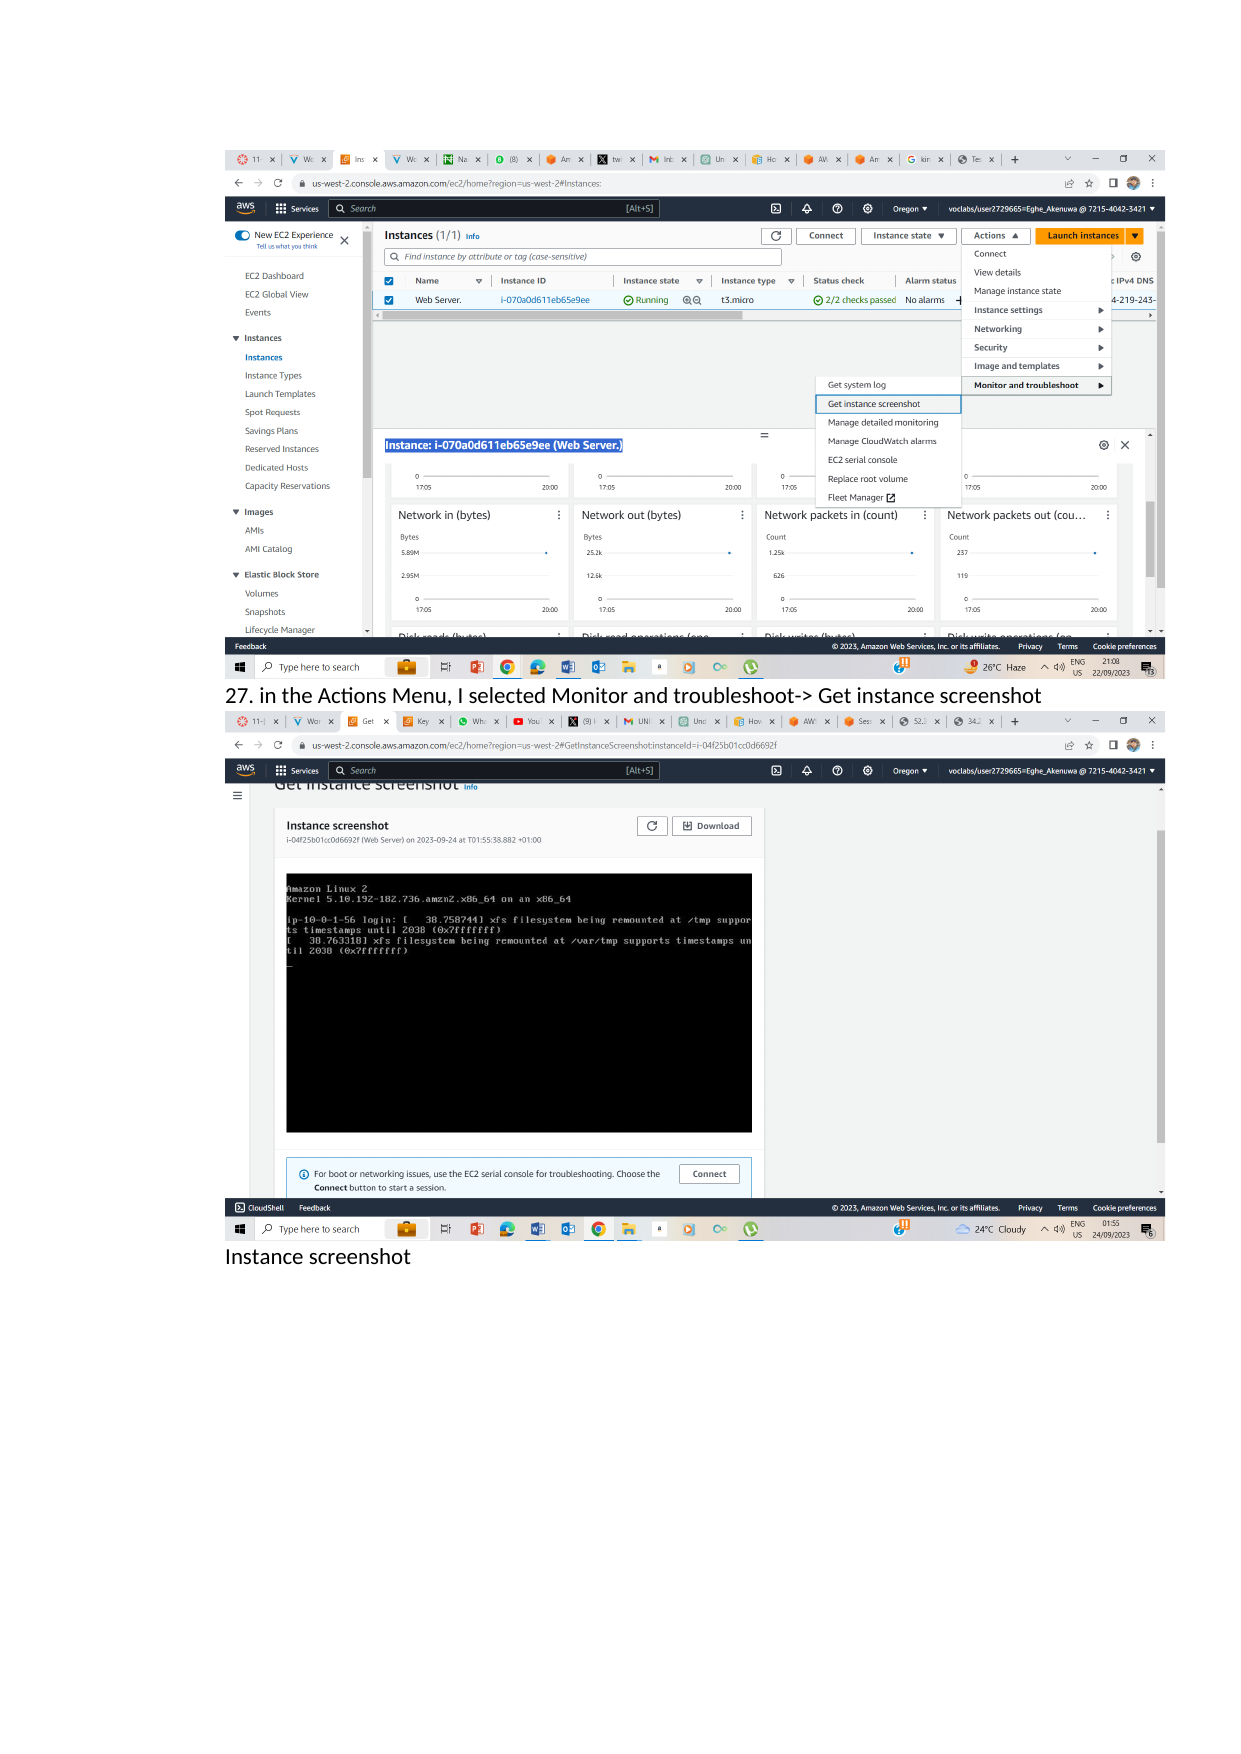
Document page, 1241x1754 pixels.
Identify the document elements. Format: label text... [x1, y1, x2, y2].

picture [225, 150, 1166, 679]
picture [225, 711, 1166, 1241]
list 27. in the Actions Menu, I selected Monitor and troubleshoot-> Get instance screenshot [225, 681, 1090, 709]
list Instance screenshot [225, 1242, 1090, 1270]
